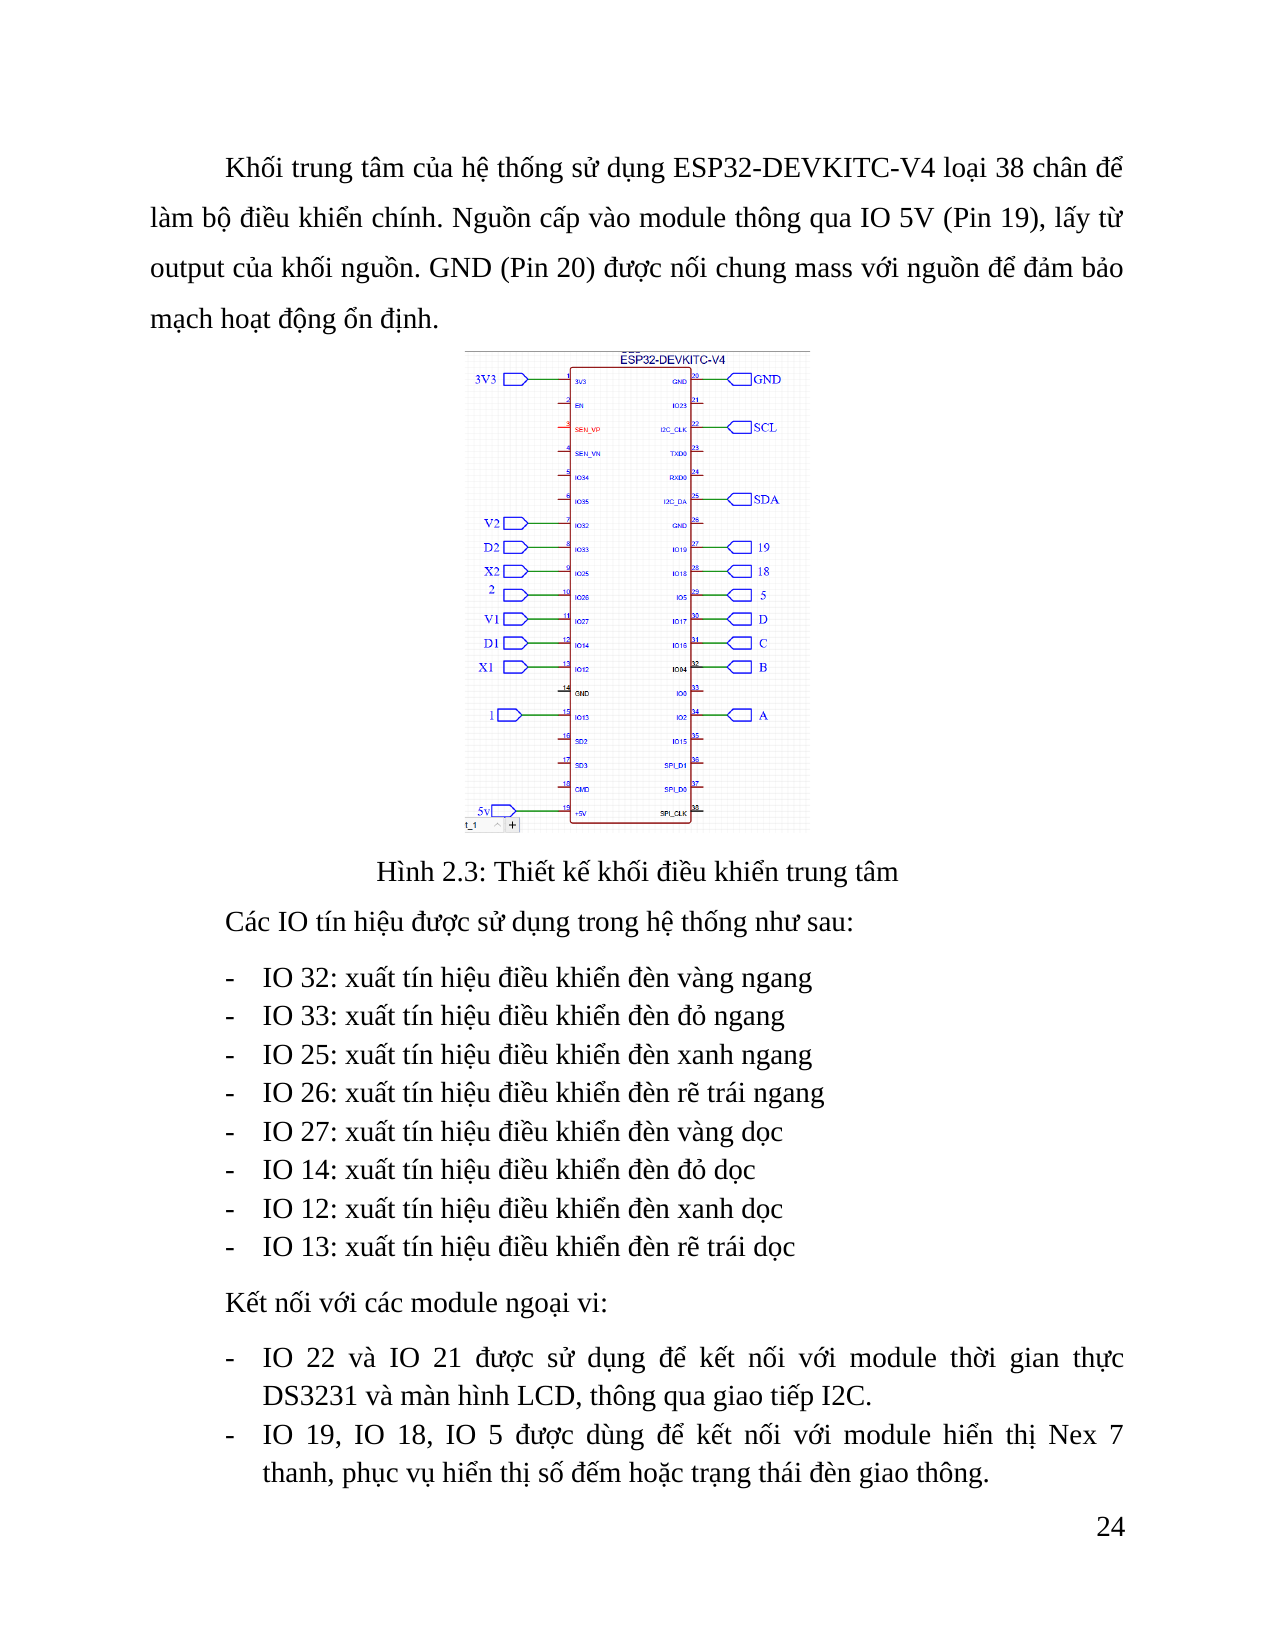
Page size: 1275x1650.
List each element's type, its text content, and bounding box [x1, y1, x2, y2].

list IO 27: xuất tín hiệu điều khiển đèn vàng dọc [225, 1114, 1125, 1147]
text Hình 2.3: Thiết kế khối điều khiển trung tâm [150, 854, 1125, 888]
list IO 32: xuất tín hiệu điều khiển đèn vàng ngang [225, 960, 1125, 993]
list IO 25: xuất tín hiệu điều khiển đèn xanh ngang [225, 1037, 1125, 1070]
list IO 19, IO 18, IO 5 được dùng để kết nối với module hiển thị Nex 7 thanh, phục vụ hiển thị số đếm hoặc trạng thái đèn giao thông. [225, 1417, 1125, 1489]
list IO 13: xuất tín hiệu điều khiển đèn rẽ trái dọc [225, 1229, 1125, 1263]
list IO 12: xuất tín hiệu điều khiển đèn xanh dọc [225, 1191, 1125, 1224]
text Khối trung tâm của hệ thống sử dụng ESP32-DEVKITC-V4 loại 38 chân để làm bộ điều khiển chính. Nguồn cấp vào module thông qua IO 5V (Pin 19), lấy từ output của khối nguồn. GND (Pin 20) được nối chung mass với nguồn để đảm bảo mạch hoạt động ổn định. [150, 150, 1125, 334]
list IO 14: xuất tín hiệu điều khiển đèn đỏ dọc [225, 1152, 1125, 1186]
text Các IO tín hiệu được sử dụng trong hệ thống như sau: [150, 904, 1125, 938]
text Kết nối với các module ngoại vi: [150, 1285, 1125, 1318]
list IO 33: xuất tín hiệu điều khiển đèn đỏ ngang [225, 998, 1125, 1032]
picture [464, 351, 811, 833]
list IO 22 và IO 21 được sử dụng để kết nối với module thời gian thực DS3231 và màn hình LCD, thông qua giao tiếp I2C. [225, 1340, 1125, 1412]
list IO 26: xuất tín hiệu điều khiển đèn rẽ trái ngang [225, 1075, 1125, 1109]
